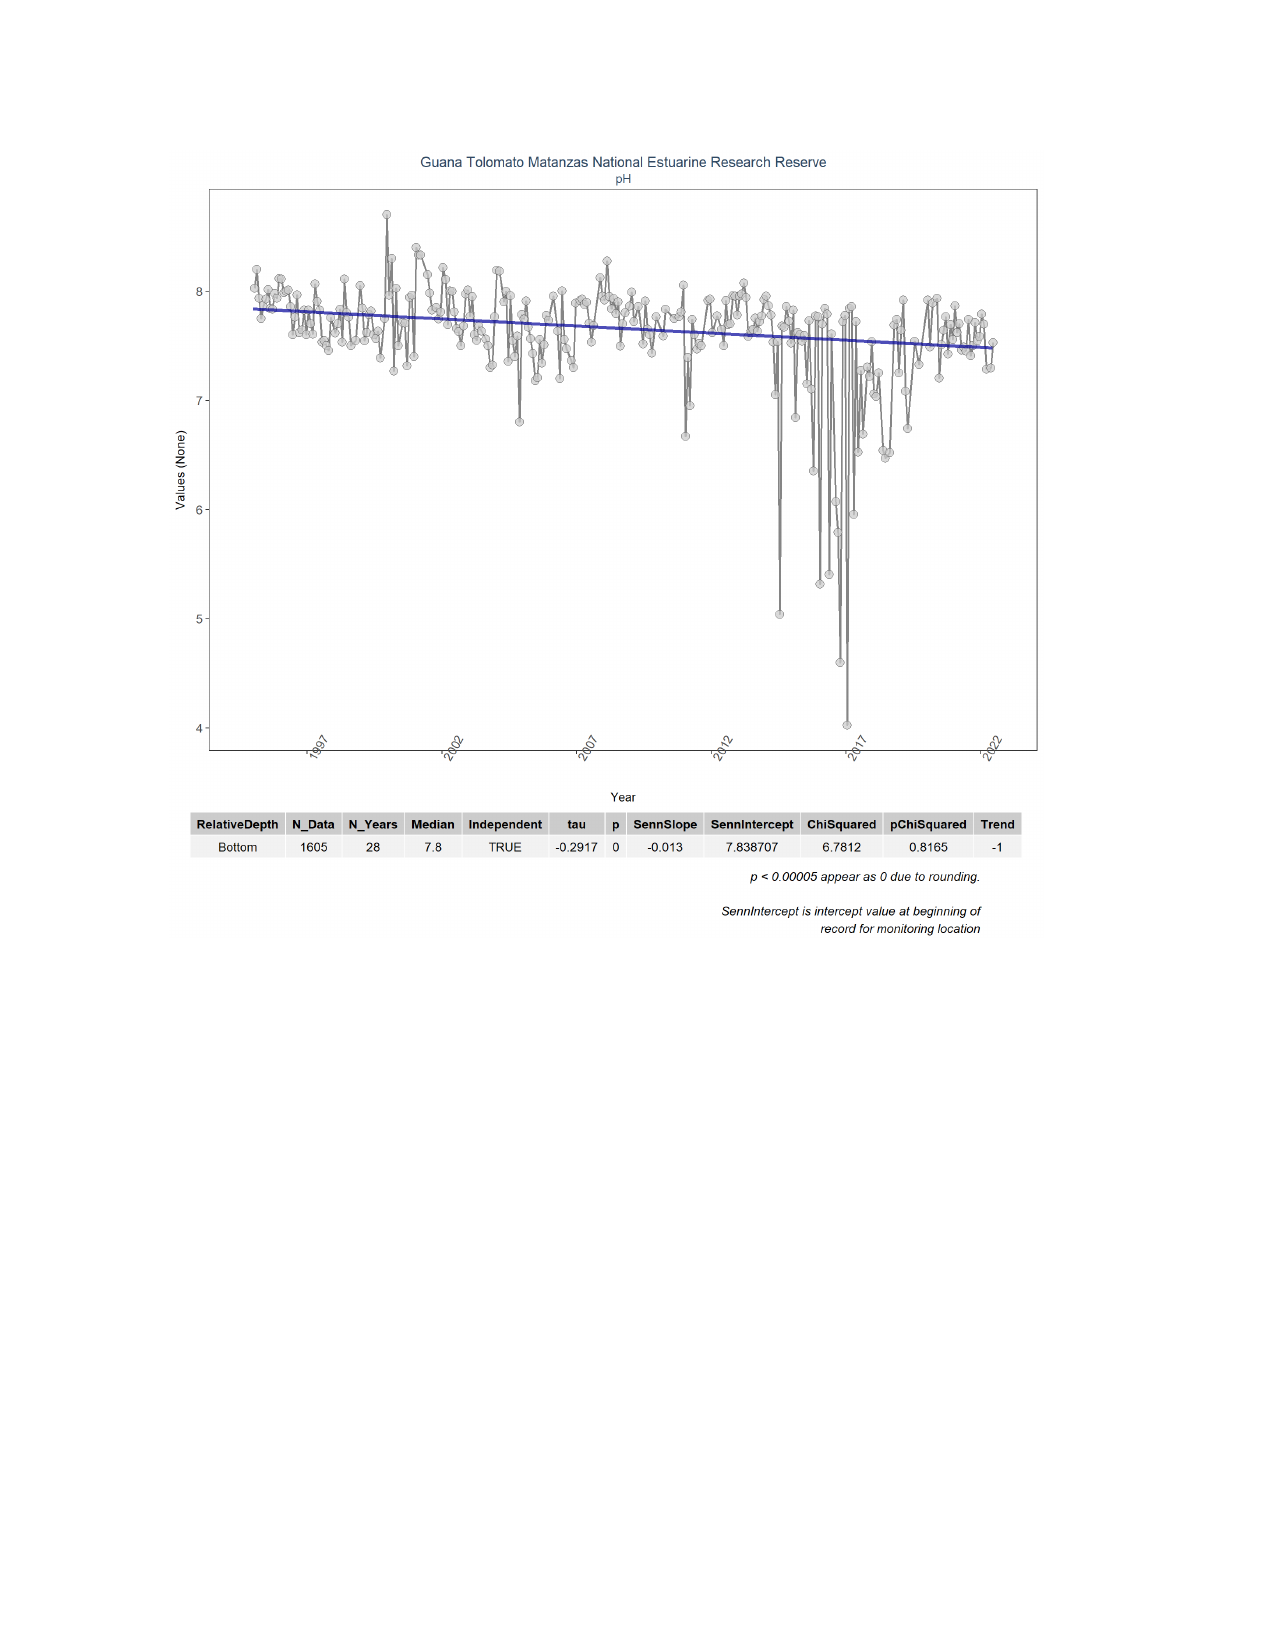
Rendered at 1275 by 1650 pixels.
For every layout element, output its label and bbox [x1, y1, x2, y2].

picture [168, 150, 1044, 938]
